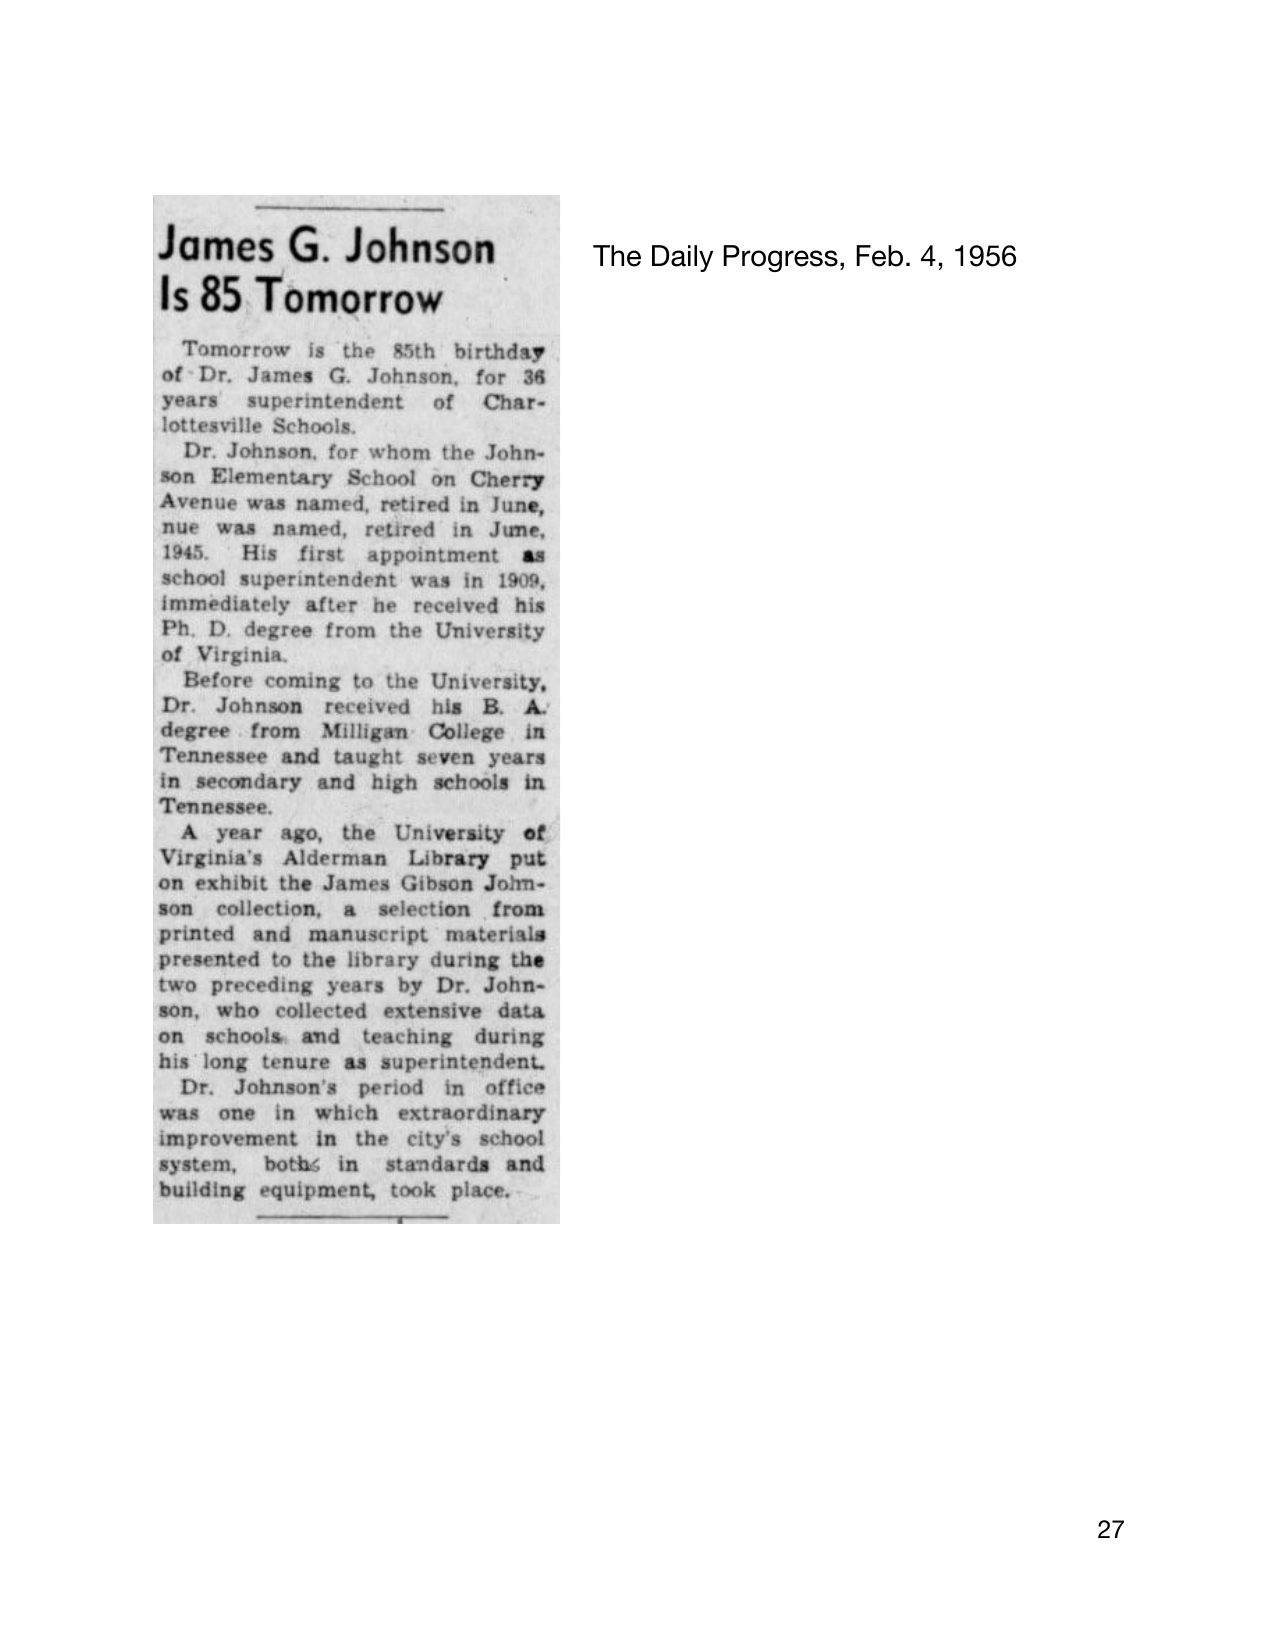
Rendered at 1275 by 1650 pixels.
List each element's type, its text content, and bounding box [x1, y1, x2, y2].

picture [153, 195, 561, 1224]
text The Daily Progress, Feb. 4, 1956 [561, 238, 1125, 275]
